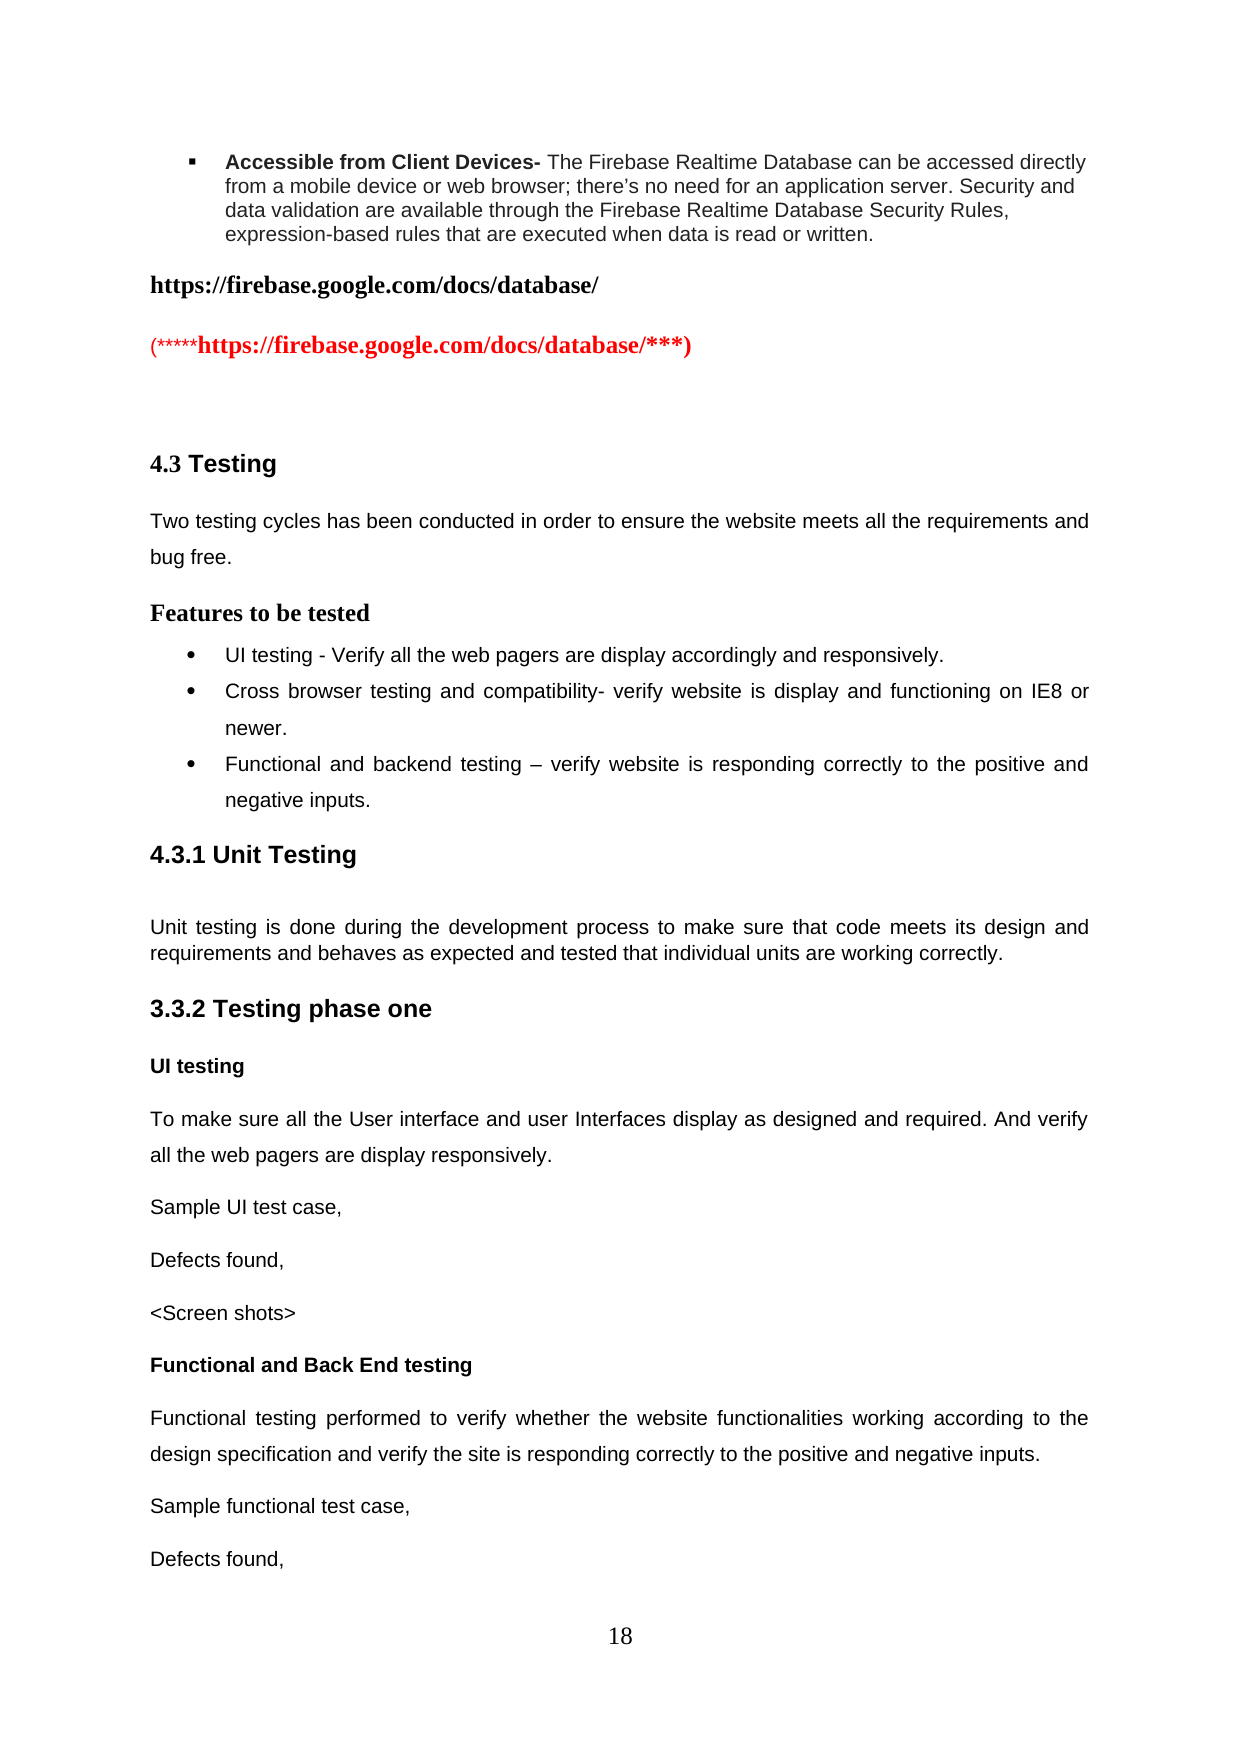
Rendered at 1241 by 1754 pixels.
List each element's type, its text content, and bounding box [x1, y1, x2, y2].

text Unit testing is done during the development process to make sure that code meets its design and requirements and behaves as expected and tested that individual units are working correctly. [150, 912, 1090, 965]
text Functional and Back End testing [150, 1353, 1090, 1377]
text Features to be tested [150, 598, 1090, 627]
text Sample functional test case, [150, 1494, 1090, 1518]
list Functional and backend testing – verify website is responding correctly to the positive and negative inputs. [187, 751, 1090, 811]
text Defects found, [150, 1248, 1090, 1272]
text 4.3 Testing [150, 449, 1090, 478]
list UI testing - Verify all the web pagers are display accordingly and responsively. [187, 643, 1090, 667]
text 4.3.1 Unit Testing [150, 840, 1090, 869]
text Two testing cycles has been conducted in order to ensure the website meets all the requirements and bug free. [150, 509, 1090, 569]
text <Screen shots> [150, 1300, 1090, 1324]
list Cross browser testing and compatibility- verify website is display and functioning on IE8 or newer. [187, 679, 1090, 739]
text (*****https://firebase.google.com/docs/database/***) [150, 330, 1090, 358]
list Accessible from Client Devices- The Firebase Realtime Database can be accessed directly from a mobile device or web browser; there’s no need for an application server. Security and data validation are available through the Firebase Realtime Database Security Rules, expression-based rules that are executed when data is read or written. [187, 150, 1090, 246]
text https://firebase.google.com/docs/database/ [150, 270, 1090, 299]
text Sample UI test case, [150, 1195, 1090, 1219]
text Defects found, [150, 1547, 1090, 1571]
text Functional testing performed to verify whether the website functionalities working according to the design specification and verify the site is responding correctly to the positive and negative inputs. [150, 1406, 1090, 1465]
text To make sure all the User interface and user Interfaces display as designed and required. And verify all the web pagers are display responsively. [150, 1107, 1090, 1166]
text 3.3.2 Testing phase one [150, 994, 1090, 1023]
text UI testing [150, 1054, 1090, 1078]
